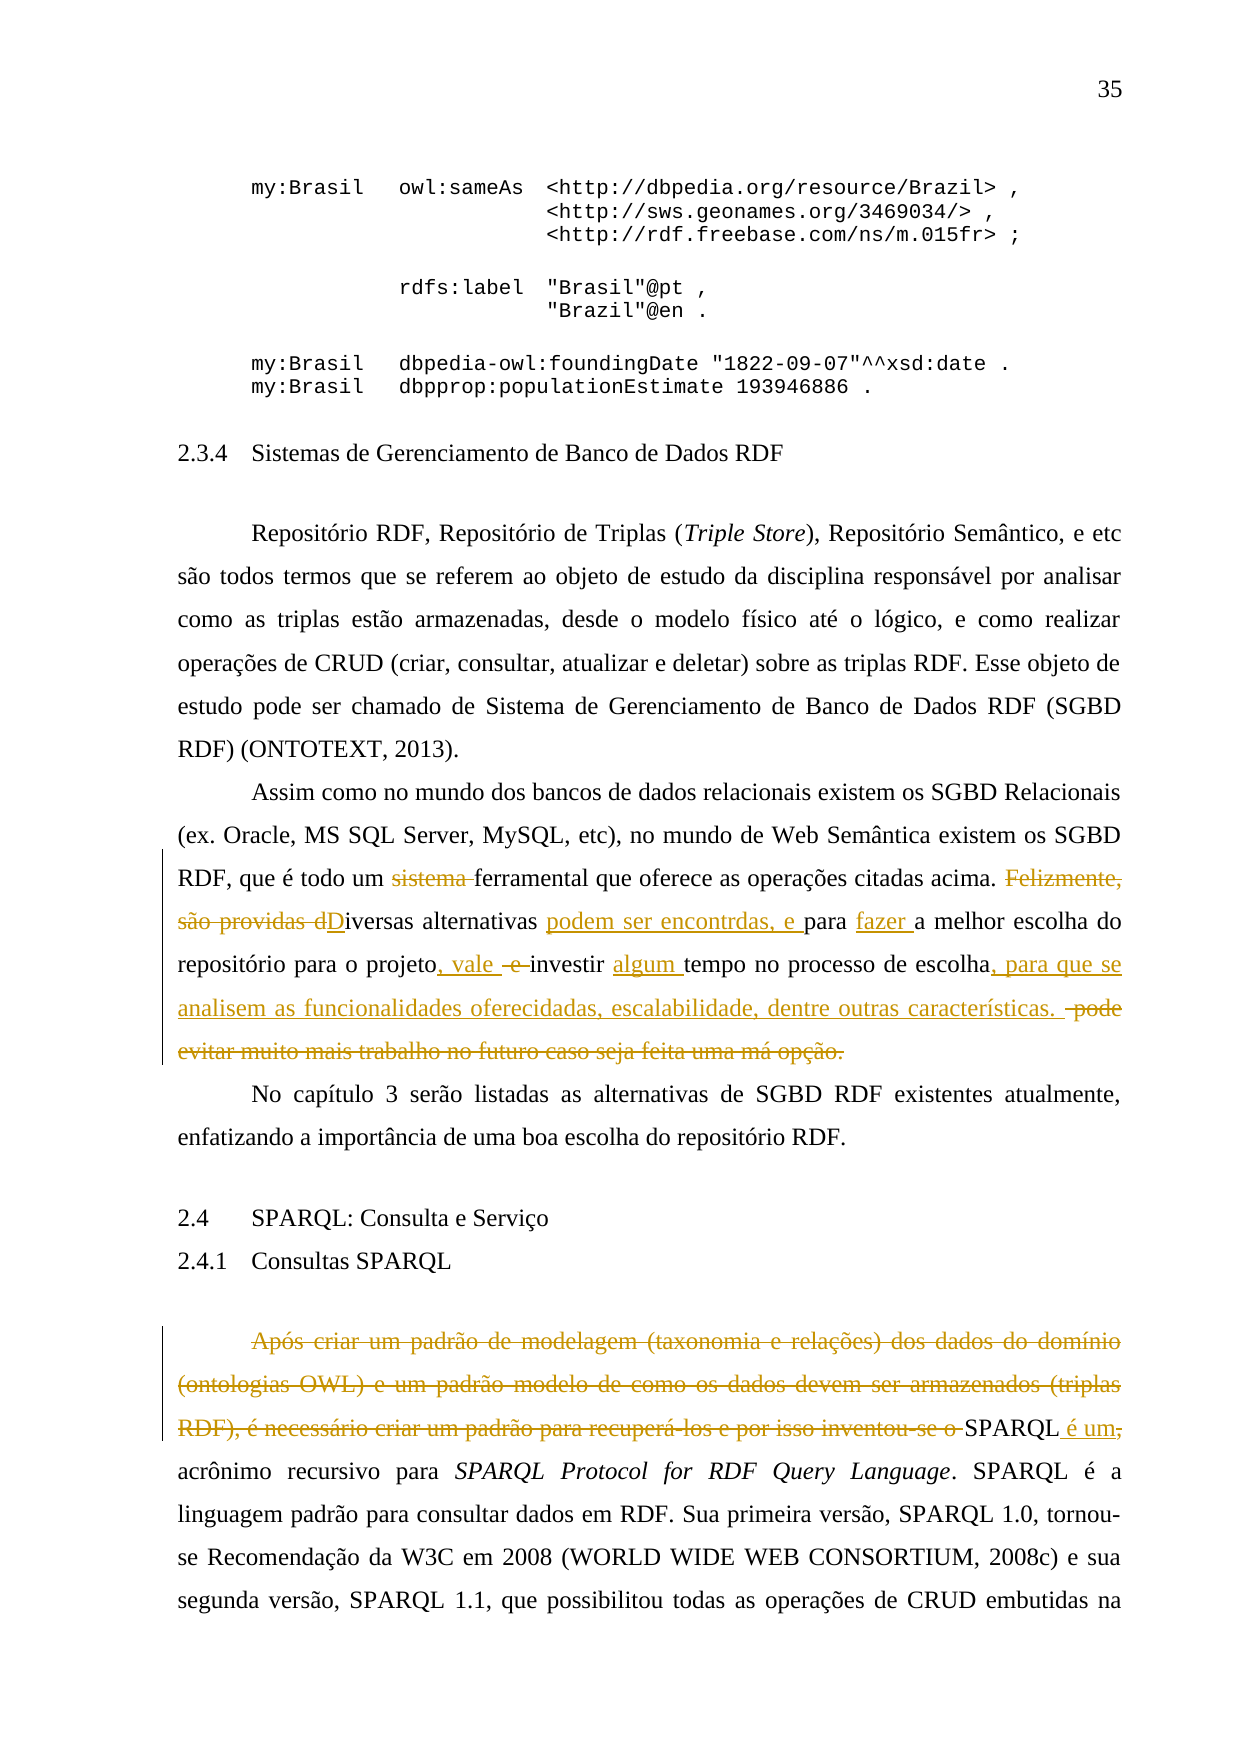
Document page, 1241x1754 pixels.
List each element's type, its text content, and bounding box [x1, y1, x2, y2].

text <http://rdf.freebase.com/ns/m.015fr> ; [177, 224, 1122, 248]
text "Brazil"@en . [177, 301, 1122, 324]
text SPARQL: Consulta e Serviço [177, 1203, 1122, 1231]
text my:Brasil owl:sameAs <http://dbpedia.org/resource/Brazil> , [177, 177, 1122, 201]
text Assim como no mundo dos bancos de dados relacionais existem os SGBD Relacionais (ex. Oracle, MS SQL Server, MySQL, etc), no mundo de Web Semântica existem os SGBD RDF, que é todo um ferramental que oferece as operações citadas acima. iversas alternativas para a melhor escolha do repositório para o projetoinvestir tempo no processo de escolha [177, 777, 1122, 1064]
text my:Brasil dbpprop:populationEstimate 193946886 . [177, 377, 1122, 400]
list Sistemas de Gerenciamento de Banco de Dados RDF [177, 438, 1122, 466]
text Repositório RDF, Repositório de Triplas (Triple Store), Repositório Semântico, e etc são todos termos que se referem ao objeto de estudo da disciplina responsável por analisar como as triplas estão armazenadas, desde o modelo físico até o lógico, e como realizar operações de CRUD (criar, consultar, atualizar e deletar) sobre as triplas RDF. Esse objeto de estudo pode ser chamado de Sistema de Gerenciamento de Banco de Dados RDF (SGBD RDF) (ONTOTEXT, 2013). [177, 518, 1122, 763]
list Consultas SPARQL [177, 1246, 1122, 1274]
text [177, 1326, 1122, 1614]
text rdfs:label "Brasil"@pt , [177, 277, 1122, 301]
text <http://sws.geonames.org/3469034/> , [177, 201, 1122, 224]
text No capítulo 3 serão listadas as alternativas de SGBD RDF existentes atualmente, enfatizando a importância de uma boa escolha do repositório RDF. [177, 1079, 1122, 1151]
text my:Brasil dbpedia-owl:foundingDate "1822-09-07"^^xsd:date . [177, 353, 1122, 377]
